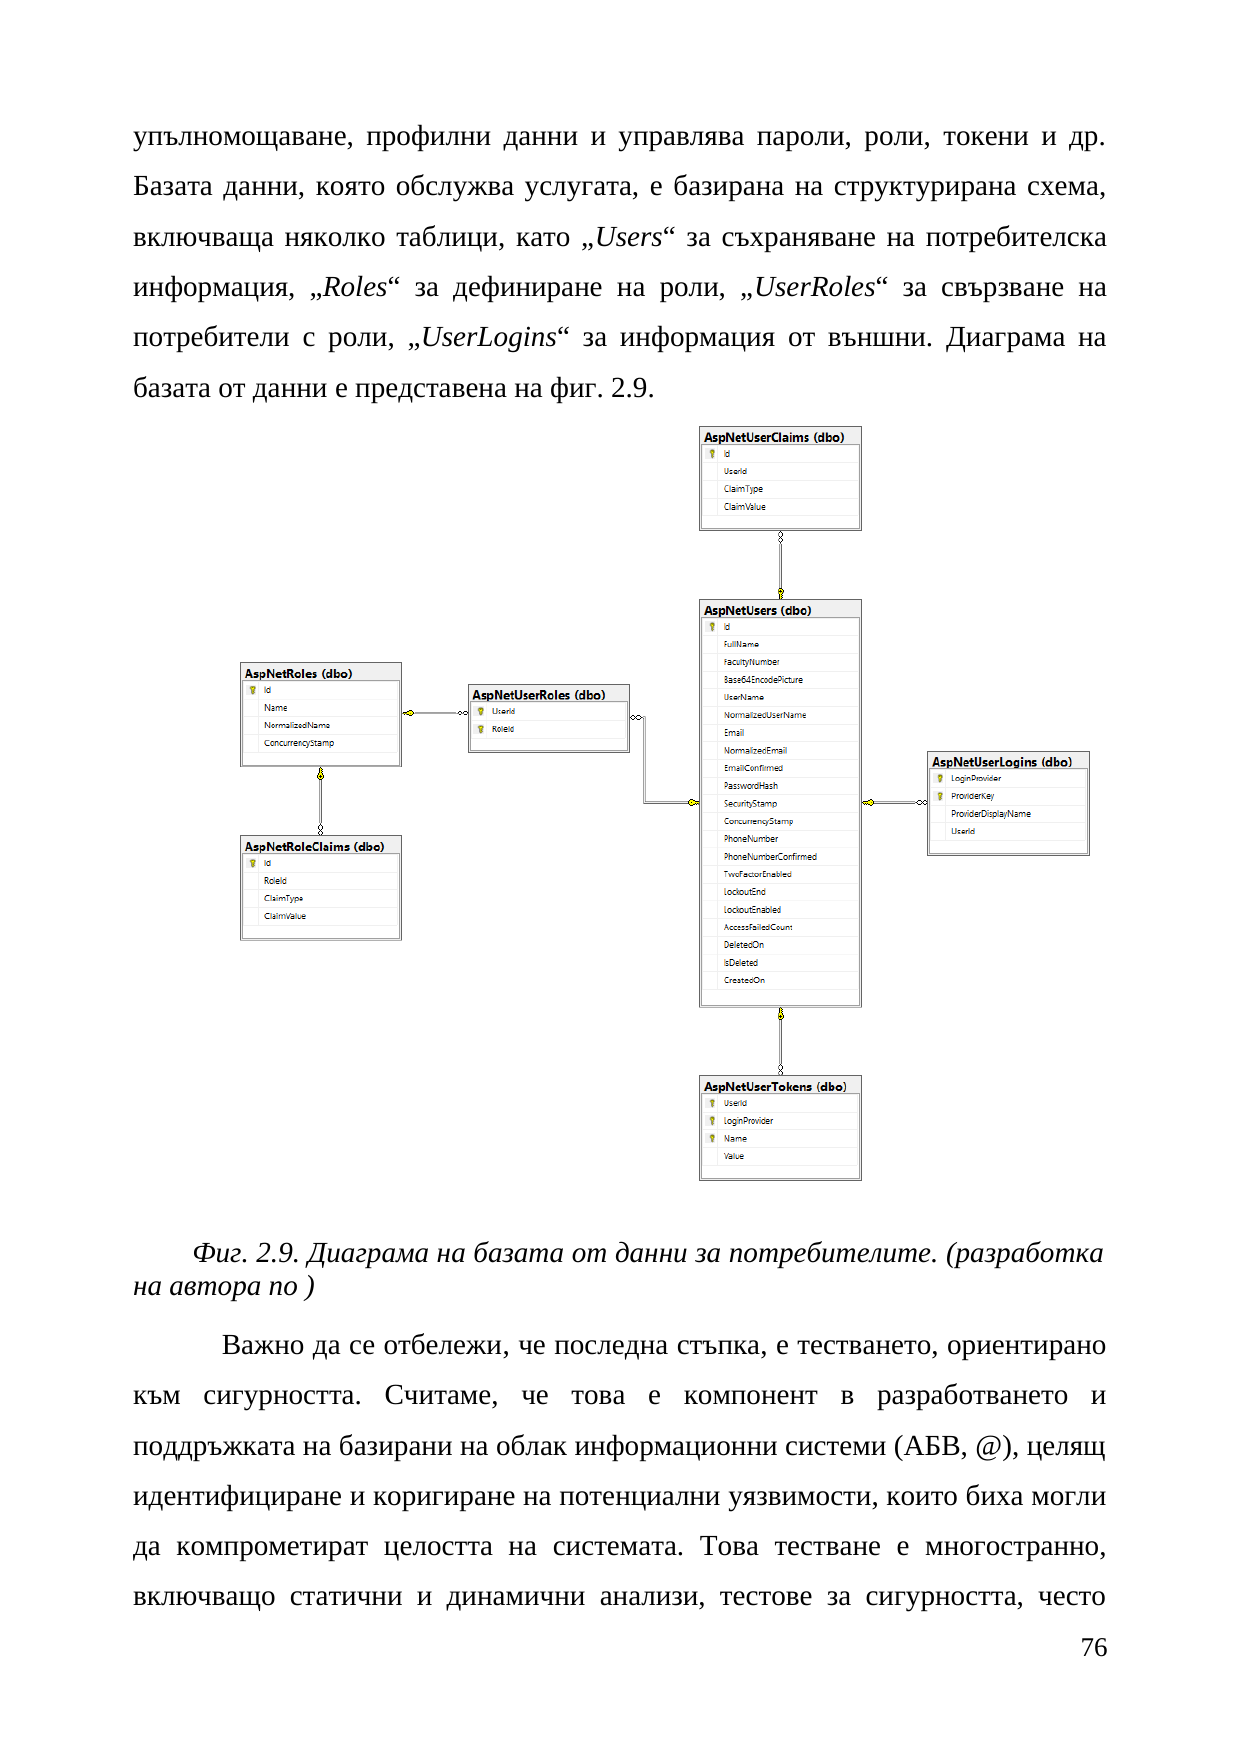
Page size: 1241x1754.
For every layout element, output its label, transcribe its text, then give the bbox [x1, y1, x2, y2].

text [133, 1327, 1107, 1612]
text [133, 118, 1107, 403]
title Фиг. 2.9. Диаграма на базата от данни за потребителите. (разработка на автора по ) [133, 1235, 1107, 1302]
picture [207, 420, 1111, 1195]
